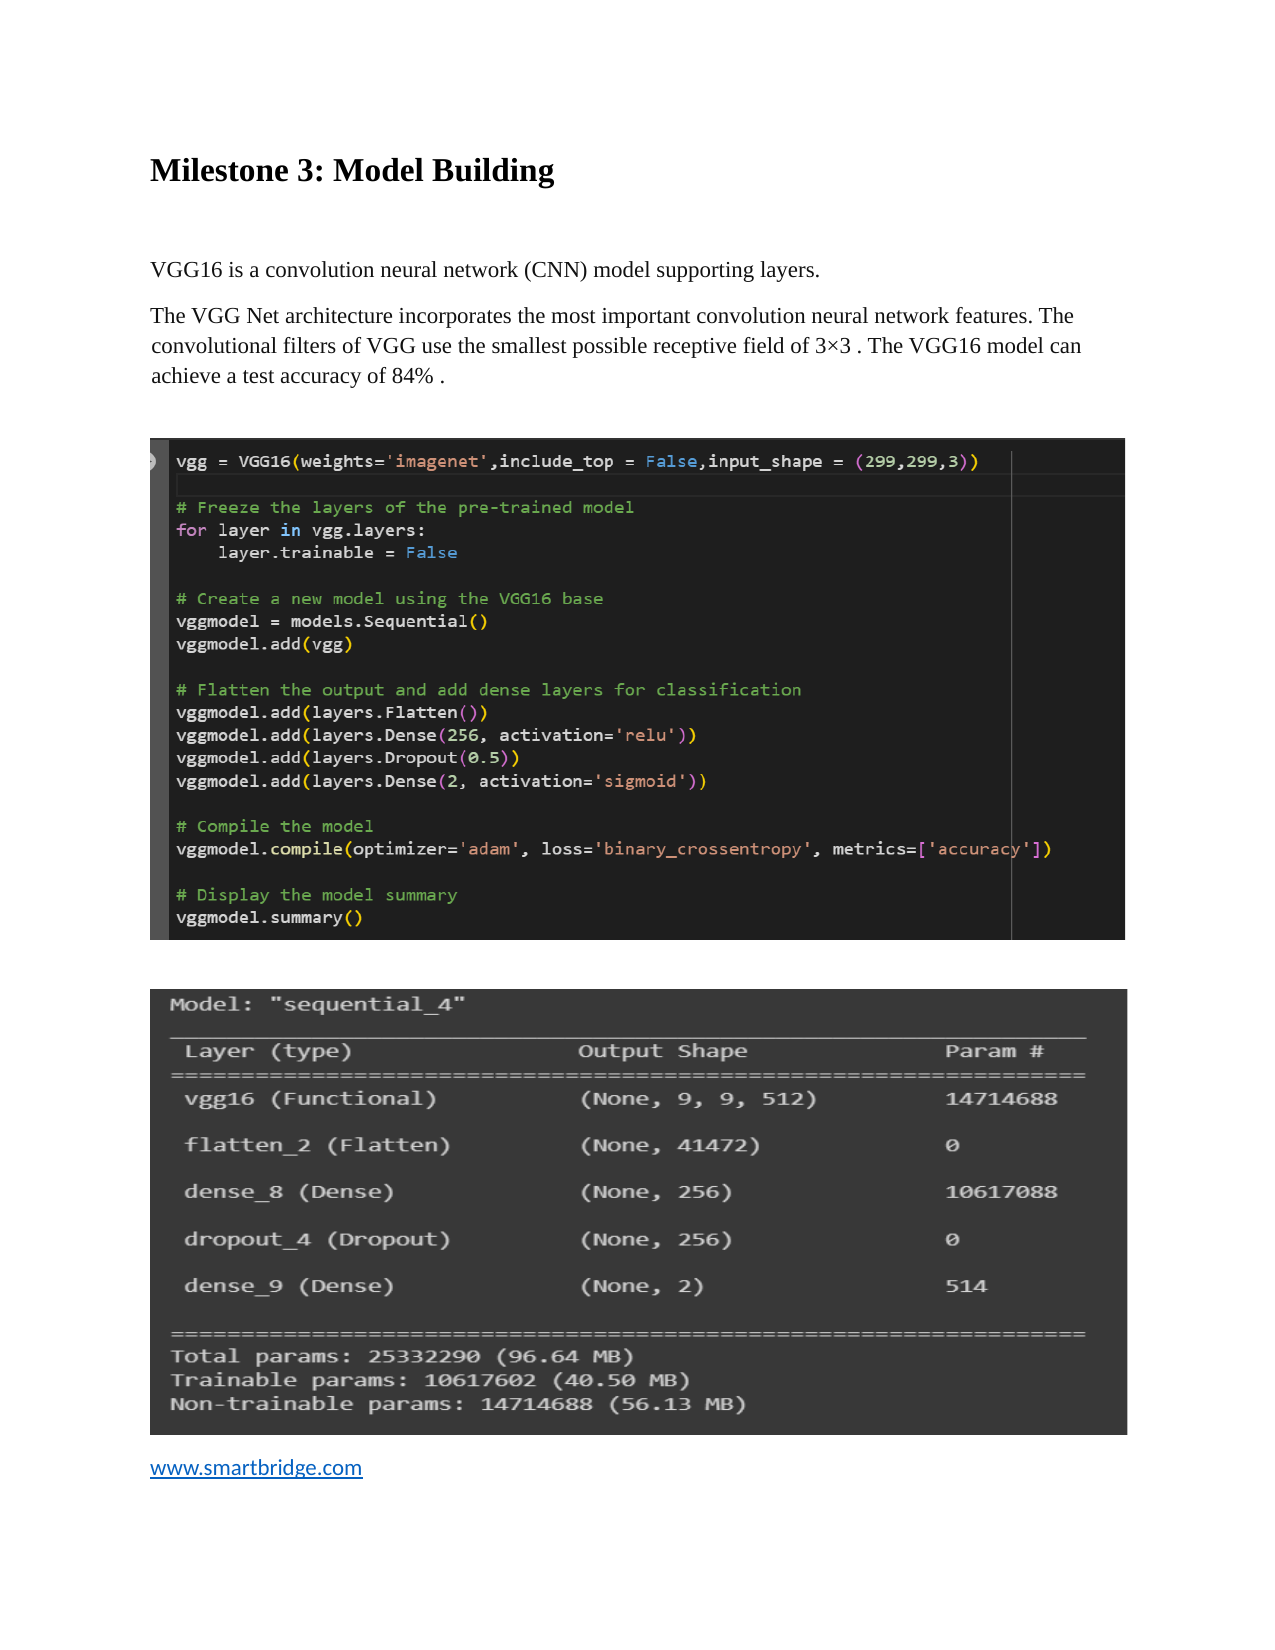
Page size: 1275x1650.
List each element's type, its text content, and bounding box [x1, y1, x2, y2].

text www.smartbridge.com [150, 1453, 461, 1481]
picture [150, 989, 1128, 1435]
text The VGG Net architecture incorporates the most important convolution neural network features. The convolutional filters of VGG use the smallest possible receptive field of 3×3 . The VGG16 model can achieve a test accuracy of 84% . [150, 302, 1125, 388]
picture [150, 438, 1125, 940]
subtitle Milestone 3: Model Building [150, 150, 1125, 188]
text VGG16 is a convolution neural network (CNN) model supporting layers. [150, 256, 1125, 282]
